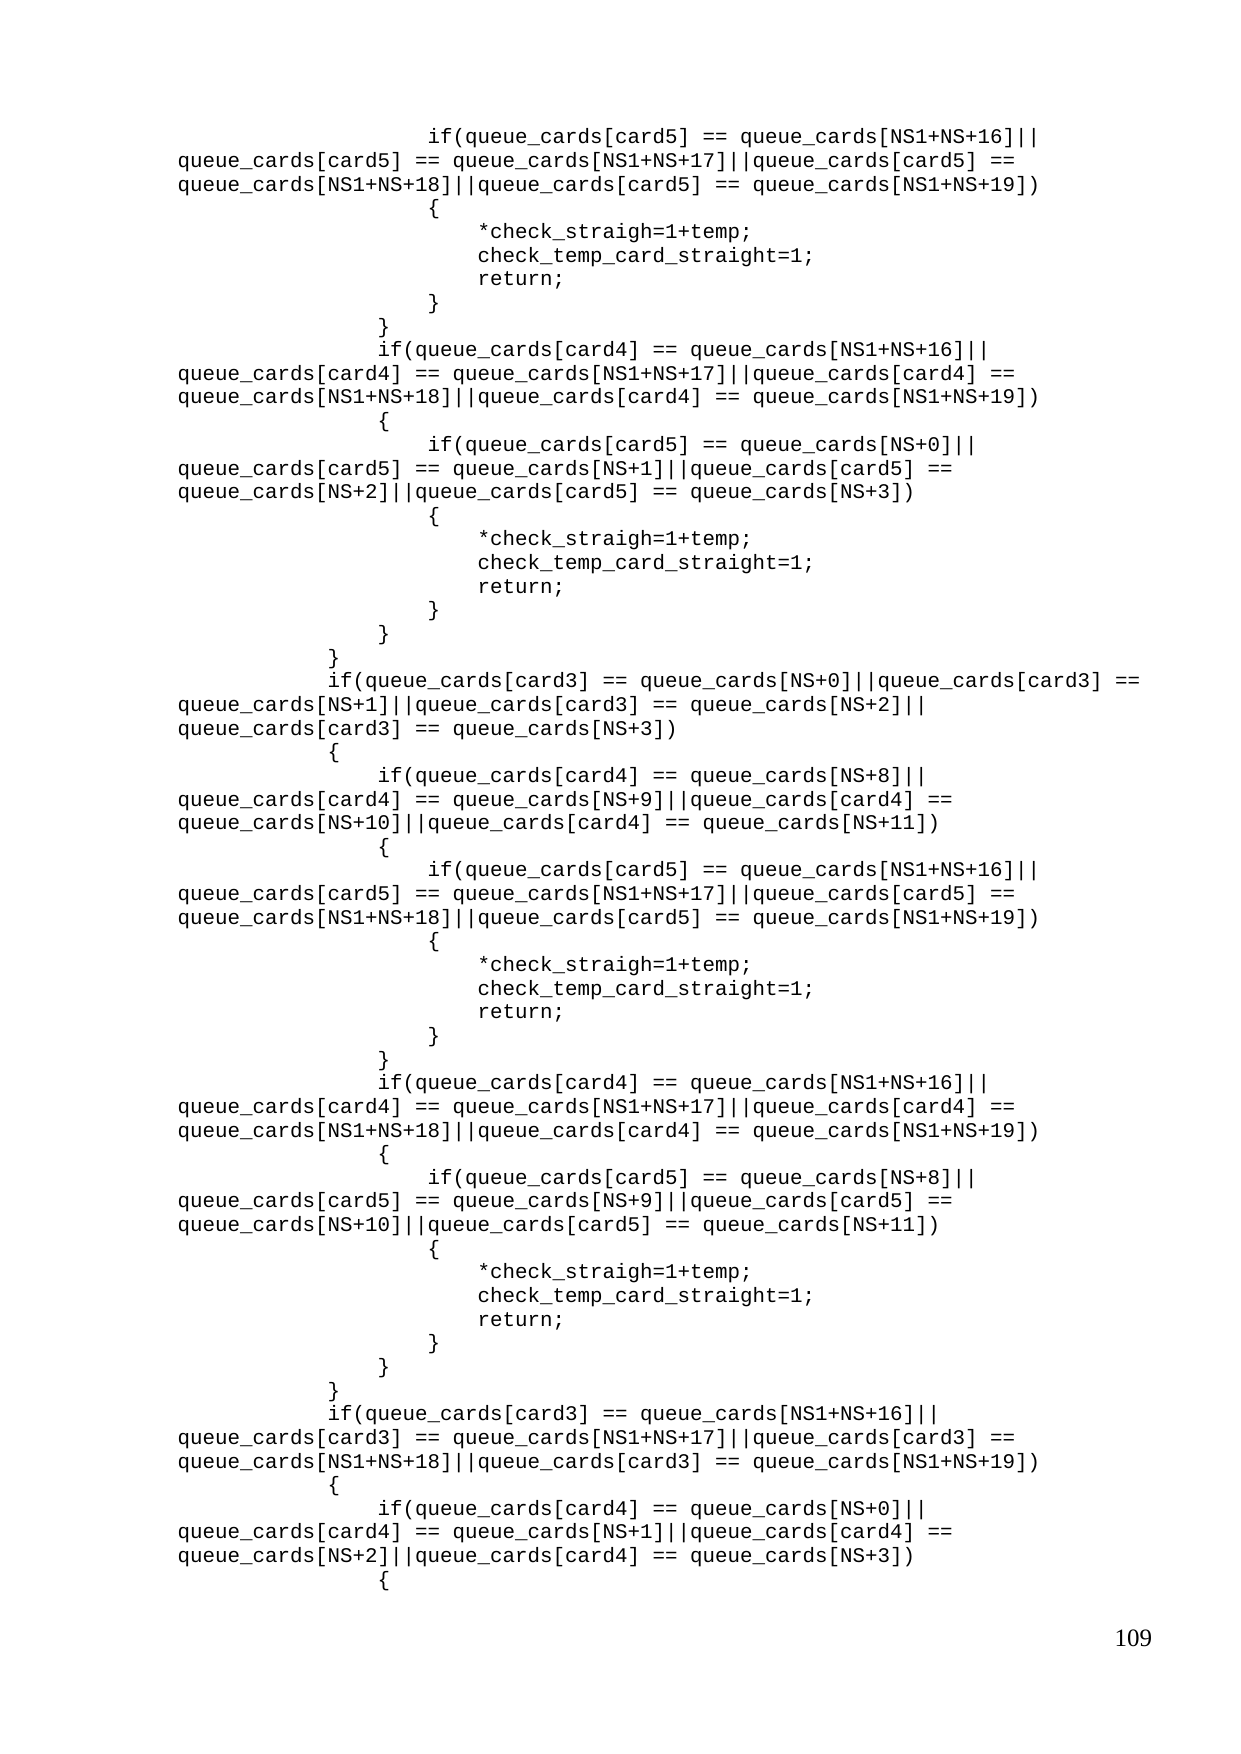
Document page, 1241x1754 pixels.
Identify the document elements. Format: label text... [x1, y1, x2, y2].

text if(queue_cards[card3] == queue_cards[NS1+NS+16]||queue_cards[card3] == queue_cards[NS1+NS+17]||queue_cards[card3] == queue_cards[NS1+NS+18]||queue_cards[card3] == queue_cards[NS1+NS+19]) [177, 1403, 1152, 1474]
text *check_straigh=1+temp; [177, 221, 1152, 245]
text if(queue_cards[card5] == queue_cards[NS1+NS+16]||queue_cards[card5] == queue_cards[NS1+NS+17]||queue_cards[card5] == queue_cards[NS1+NS+18]||queue_cards[card5] == queue_cards[NS1+NS+19]) [177, 126, 1152, 197]
text *check_straigh=1+temp; [177, 954, 1152, 978]
text } [177, 647, 1152, 670]
text } [177, 292, 1152, 316]
text { [177, 410, 1152, 434]
text } [177, 599, 1152, 623]
text { [177, 505, 1152, 528]
text } [177, 623, 1152, 647]
text } [177, 1380, 1152, 1403]
text { [177, 1569, 1152, 1592]
text } [177, 1049, 1152, 1072]
text { [177, 1238, 1152, 1261]
text check_temp_card_straight=1; [177, 978, 1152, 1001]
text if(queue_cards[card5] == queue_cards[NS1+NS+16]||queue_cards[card5] == queue_cards[NS1+NS+17]||queue_cards[card5] == queue_cards[NS1+NS+18]||queue_cards[card5] == queue_cards[NS1+NS+19]) [177, 859, 1152, 930]
text { [177, 1474, 1152, 1498]
text { [177, 197, 1152, 221]
text *check_straigh=1+temp; [177, 1261, 1152, 1285]
text { [177, 836, 1152, 859]
text if(queue_cards[card4] == queue_cards[NS1+NS+16]||queue_cards[card4] == queue_cards[NS1+NS+17]||queue_cards[card4] == queue_cards[NS1+NS+18]||queue_cards[card4] == queue_cards[NS1+NS+19]) [177, 1072, 1152, 1143]
text check_temp_card_straight=1; [177, 245, 1152, 268]
text return; [177, 1001, 1152, 1025]
text if(queue_cards[card3] == queue_cards[NS+0]||queue_cards[card3] == queue_cards[NS+1]||queue_cards[card3] == queue_cards[NS+2]||queue_cards[card3] == queue_cards[NS+3]) [177, 670, 1152, 741]
text } [177, 1332, 1152, 1356]
text check_temp_card_straight=1; [177, 1285, 1152, 1309]
text if(queue_cards[card4] == queue_cards[NS+8]||queue_cards[card4] == queue_cards[NS+9]||queue_cards[card4] == queue_cards[NS+10]||queue_cards[card4] == queue_cards[NS+11]) [177, 765, 1152, 836]
text } [177, 1025, 1152, 1049]
text if(queue_cards[card4] == queue_cards[NS+0]||queue_cards[card4] == queue_cards[NS+1]||queue_cards[card4] == queue_cards[NS+2]||queue_cards[card4] == queue_cards[NS+3]) [177, 1498, 1152, 1569]
text { [177, 930, 1152, 954]
text return; [177, 268, 1152, 292]
text } [177, 1356, 1152, 1380]
text return; [177, 576, 1152, 599]
text *check_straigh=1+temp; [177, 528, 1152, 552]
text if(queue_cards[card5] == queue_cards[NS+0]||queue_cards[card5] == queue_cards[NS+1]||queue_cards[card5] == queue_cards[NS+2]||queue_cards[card5] == queue_cards[NS+3]) [177, 434, 1152, 505]
text check_temp_card_straight=1; [177, 552, 1152, 576]
text { [177, 1143, 1152, 1167]
text } [177, 316, 1152, 339]
text if(queue_cards[card4] == queue_cards[NS1+NS+16]||queue_cards[card4] == queue_cards[NS1+NS+17]||queue_cards[card4] == queue_cards[NS1+NS+18]||queue_cards[card4] == queue_cards[NS1+NS+19]) [177, 339, 1152, 410]
text { [177, 741, 1152, 765]
text return; [177, 1309, 1152, 1332]
